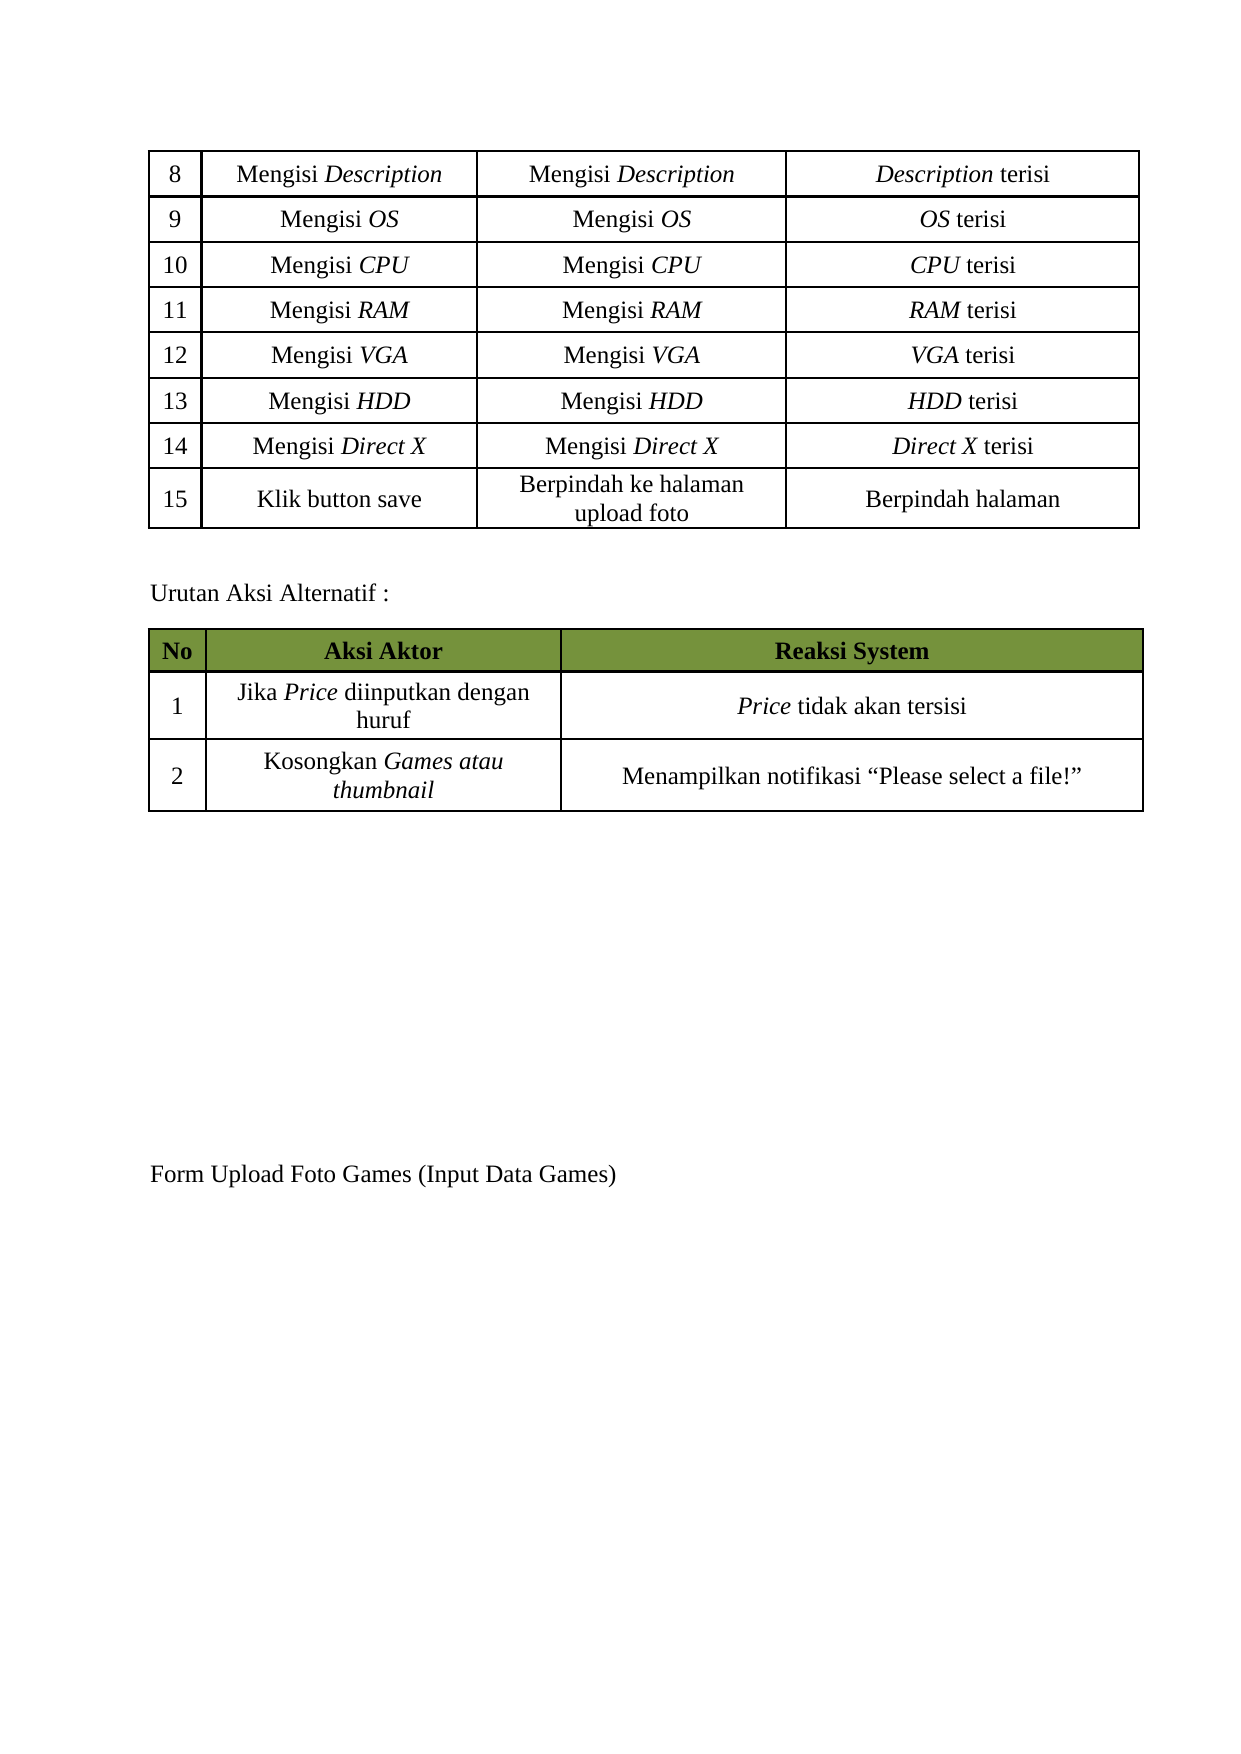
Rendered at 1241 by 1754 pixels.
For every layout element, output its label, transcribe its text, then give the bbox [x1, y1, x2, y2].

table_cell Mengisi CPU [478, 243, 785, 286]
table_cell Description terisi [787, 152, 1138, 195]
table_cell Kosongkan Games atau thumbnail [207, 740, 560, 810]
text Urutan Aksi Alternatif : [150, 578, 1090, 607]
table_cell Mengisi HDD [478, 379, 785, 422]
table_cell Mengisi Direct X [478, 424, 785, 467]
table_cell Mengisi OS [478, 198, 785, 241]
table_cell Menampilkan notifikasi “Please select a file!” [562, 740, 1142, 810]
table_cell Mengisi OS [203, 198, 476, 241]
table_cell Jika Price diinputkan dengan huruf [207, 673, 560, 738]
table_cell 10 [150, 243, 200, 286]
table_cell Direct X terisi [787, 424, 1138, 467]
table_cell Mengisi Description [478, 152, 785, 195]
table_cell 11 [150, 288, 200, 331]
table_cell VGA terisi [787, 333, 1138, 377]
table_cell 12 [150, 333, 200, 377]
table_cell Mengisi Description [203, 152, 476, 195]
table_cell Mengisi VGA [478, 333, 785, 377]
table_cell 9 [150, 198, 200, 241]
table_cell RAM terisi [787, 288, 1138, 331]
table_cell 8 [150, 152, 200, 195]
table_cell Berpindah ke halaman upload foto [478, 469, 785, 527]
table_cell Mengisi RAM [203, 288, 476, 331]
table_cell 1 [150, 673, 205, 738]
table_cell 2 [150, 740, 205, 810]
table_header No [150, 630, 205, 670]
text Form Upload Foto Games (Input Data Games) [150, 1159, 1090, 1188]
table_header Reaksi System [562, 630, 1142, 670]
table_cell Mengisi RAM [478, 288, 785, 331]
table_header Aksi Aktor [207, 630, 560, 670]
table_cell Klik button save [203, 469, 476, 527]
table_cell OS terisi [787, 198, 1138, 241]
table_cell Mengisi CPU [203, 243, 476, 286]
table_cell Price tidak akan tersisi [562, 673, 1142, 738]
table_cell 14 [150, 424, 200, 467]
table_cell Mengisi VGA [203, 333, 476, 377]
table_cell 15 [150, 469, 200, 527]
table_cell 13 [150, 379, 200, 422]
table_cell CPU terisi [787, 243, 1138, 286]
table_cell Mengisi HDD [203, 379, 476, 422]
table_cell Mengisi Direct X [203, 424, 476, 467]
table_cell HDD terisi [787, 379, 1138, 422]
table_cell Berpindah halaman [787, 469, 1138, 527]
